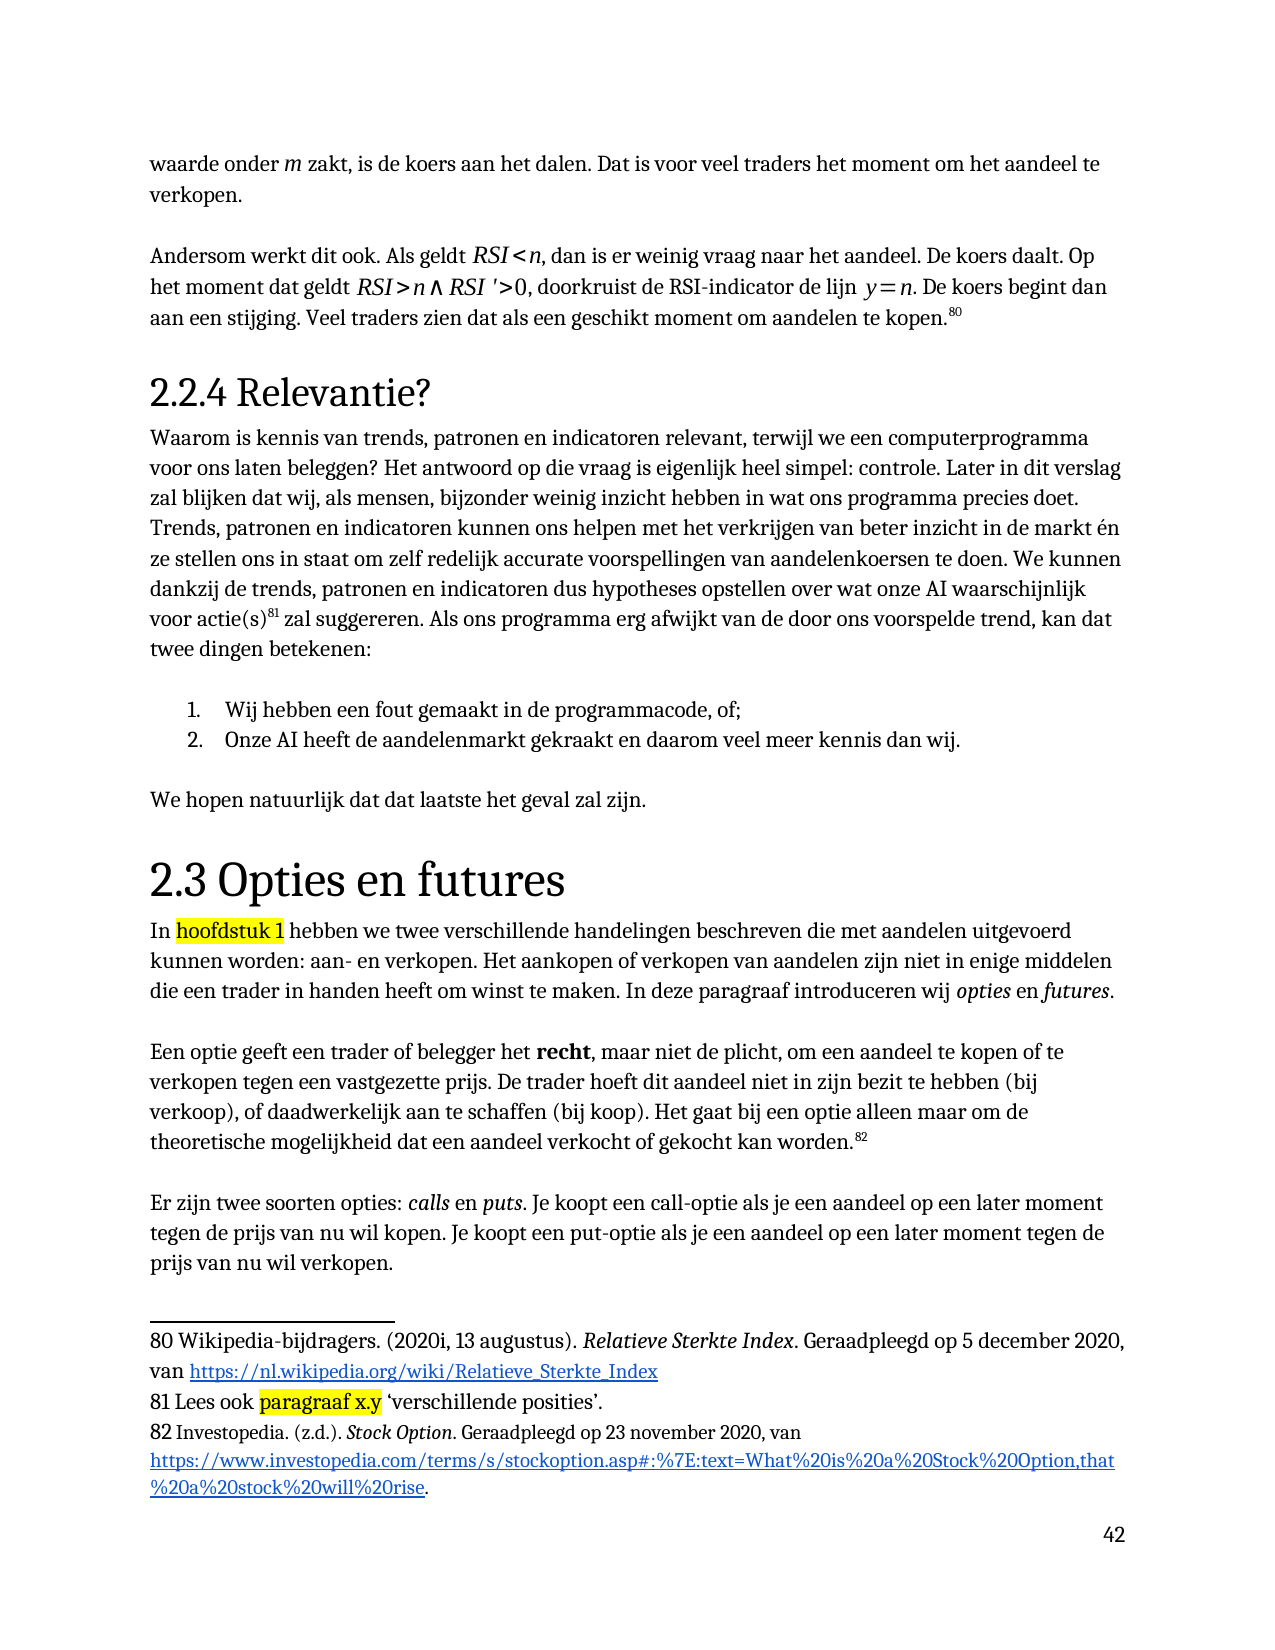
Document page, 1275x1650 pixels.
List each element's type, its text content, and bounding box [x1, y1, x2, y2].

list Onze AI heeft de aandelenmarkt gekraakt en daarom veel meer kennis dan wij. [187, 727, 1125, 753]
text We hopen natuurlijk dat dat laatste het geval zal zijn. [150, 787, 1125, 813]
text Er zijn twee soorten opties: calls en puts. Je koopt een call-optie als je een aandeel op een later moment tegen de prijs van nu wil kopen. Je koopt een put-optie als je een aandeel op een later moment tegen de prijs van nu wil verkopen. [150, 1189, 1125, 1276]
subtitle 2.2.4 Relevantie? [150, 369, 1125, 417]
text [150, 150, 1125, 208]
text Waarom is kennis van trends, patronen en indicatoren relevant, terwijl we een computerprogramma voor ons laten beleggen? Het antwoord op die vraag is eigenlijk heel simpel: controle. Later in dit verslag zal blijken dat wij, als mensen, bijzonder weinig inzicht hebben in wat ons programma precies doet. Trends, patronen en indicatoren kunnen ons helpen met het verkrijgen van beter inzicht in de markt én ze stellen ons in staat om zelf redelijk accurate voorspellingen van aandelenkoersen te doen. We kunnen dankzij de trends, patronen en indicatoren dus hypotheses opstellen over wat onze AI waarschijnlijk voor actie(s) zal suggereren. Als ons programma erg afwijkt van de door ons voorspelde trend, kan dat twee dingen betekenen: [150, 424, 1125, 662]
text Een optie geeft een trader of belegger het recht, maar niet de plicht, om een aandeel te kopen of te verkopen tegen een vastgezette prijs. De trader hoeft dit aandeel niet in zijn bezit te hebben (bij verkoop), of daadwerkelijk aan te schaffen (bij koop). Het gaat bij een optie alleen maar om de theoretische mogelijkheid dat een aandeel verkocht of gekocht kan worden. [150, 1038, 1125, 1155]
text Andersom werkt dit ook. Als geldt , dan is er weinig vraag naar het aandeel. De koers daalt. Op het moment dat geldt , doorkruist de RSI-indicator de lijn . De koers begint dan aan een stijging. Veel traders zien dat als een geschikt moment om aandelen te kopen. [150, 242, 1125, 331]
text In hoofdstuk 1 hebben we twee verschillende handelingen beschreven die met aandelen uitgevoerd kunnen worden: aan- en verkopen. Het aankopen of verkopen van aandelen zijn niet in enige middelen die een trader in handen heeft om winst te maken. In deze paragraaf introduceren wij opties en futures. [150, 918, 1125, 1004]
list Wij hebben een fout gemaakt in de programmacode, of; [187, 696, 1125, 723]
subtitle 2.3 Opties en futures [150, 852, 1125, 909]
